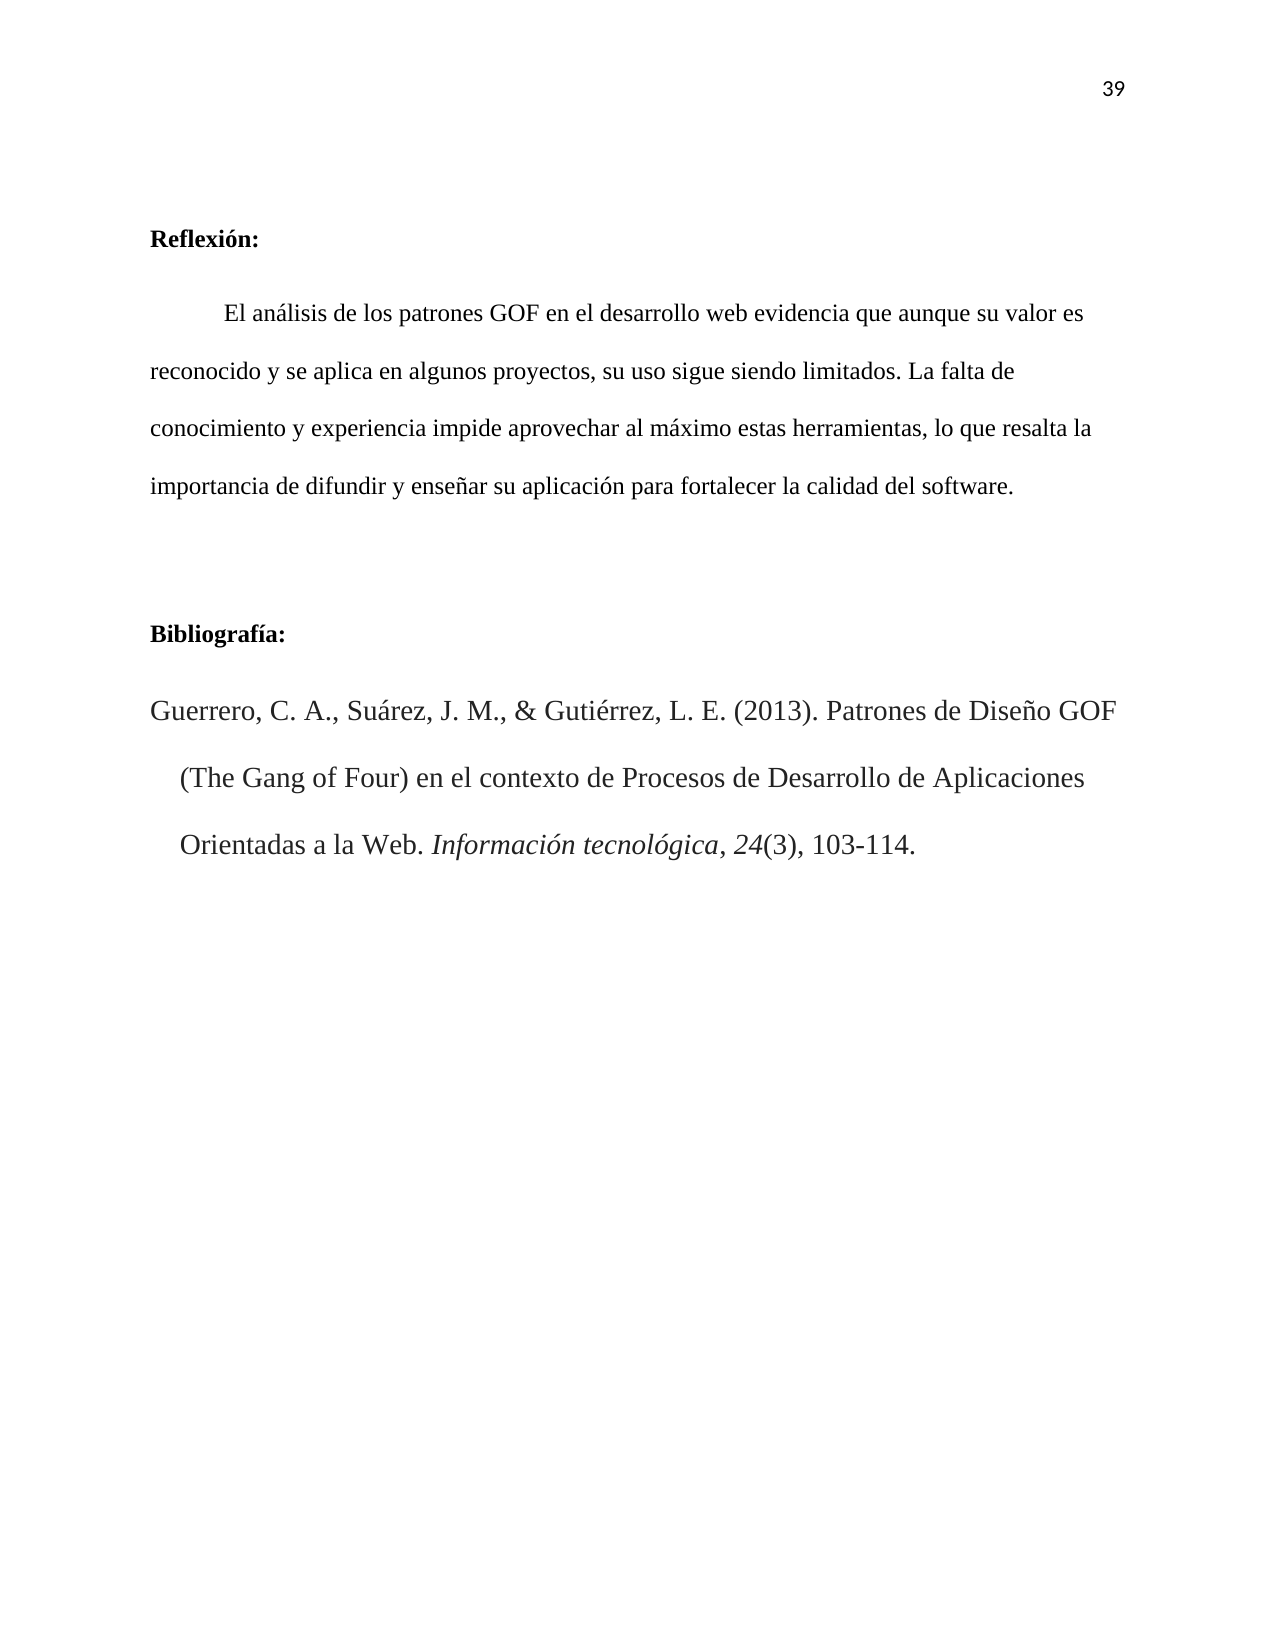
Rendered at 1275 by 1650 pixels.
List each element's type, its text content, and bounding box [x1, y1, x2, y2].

text Guerrero, C. A., Suárez, J. M., & Gutiérrez, L. E. (2013). Patrones de Diseño GOF (The Gang of Four) en el contexto de Procesos de Desarrollo de Aplicaciones Orientadas a la Web. Información tecnológica, 24(3), 103-114. [150, 693, 1125, 861]
text El análisis de los patrones GOF en el desarrollo web evidencia que aunque su valor es reconocido y se aplica en algunos proyectos, su uso sigue siendo limitados. La falta de conocimiento y experiencia impide aprovechar al máximo estas herramientas, lo que resalta la importancia de difundir y enseñar su aplicación para fortalecer la calidad del software. [150, 298, 1125, 499]
text Reflexión: [150, 224, 1125, 253]
text Bibliografía: [150, 619, 1125, 648]
